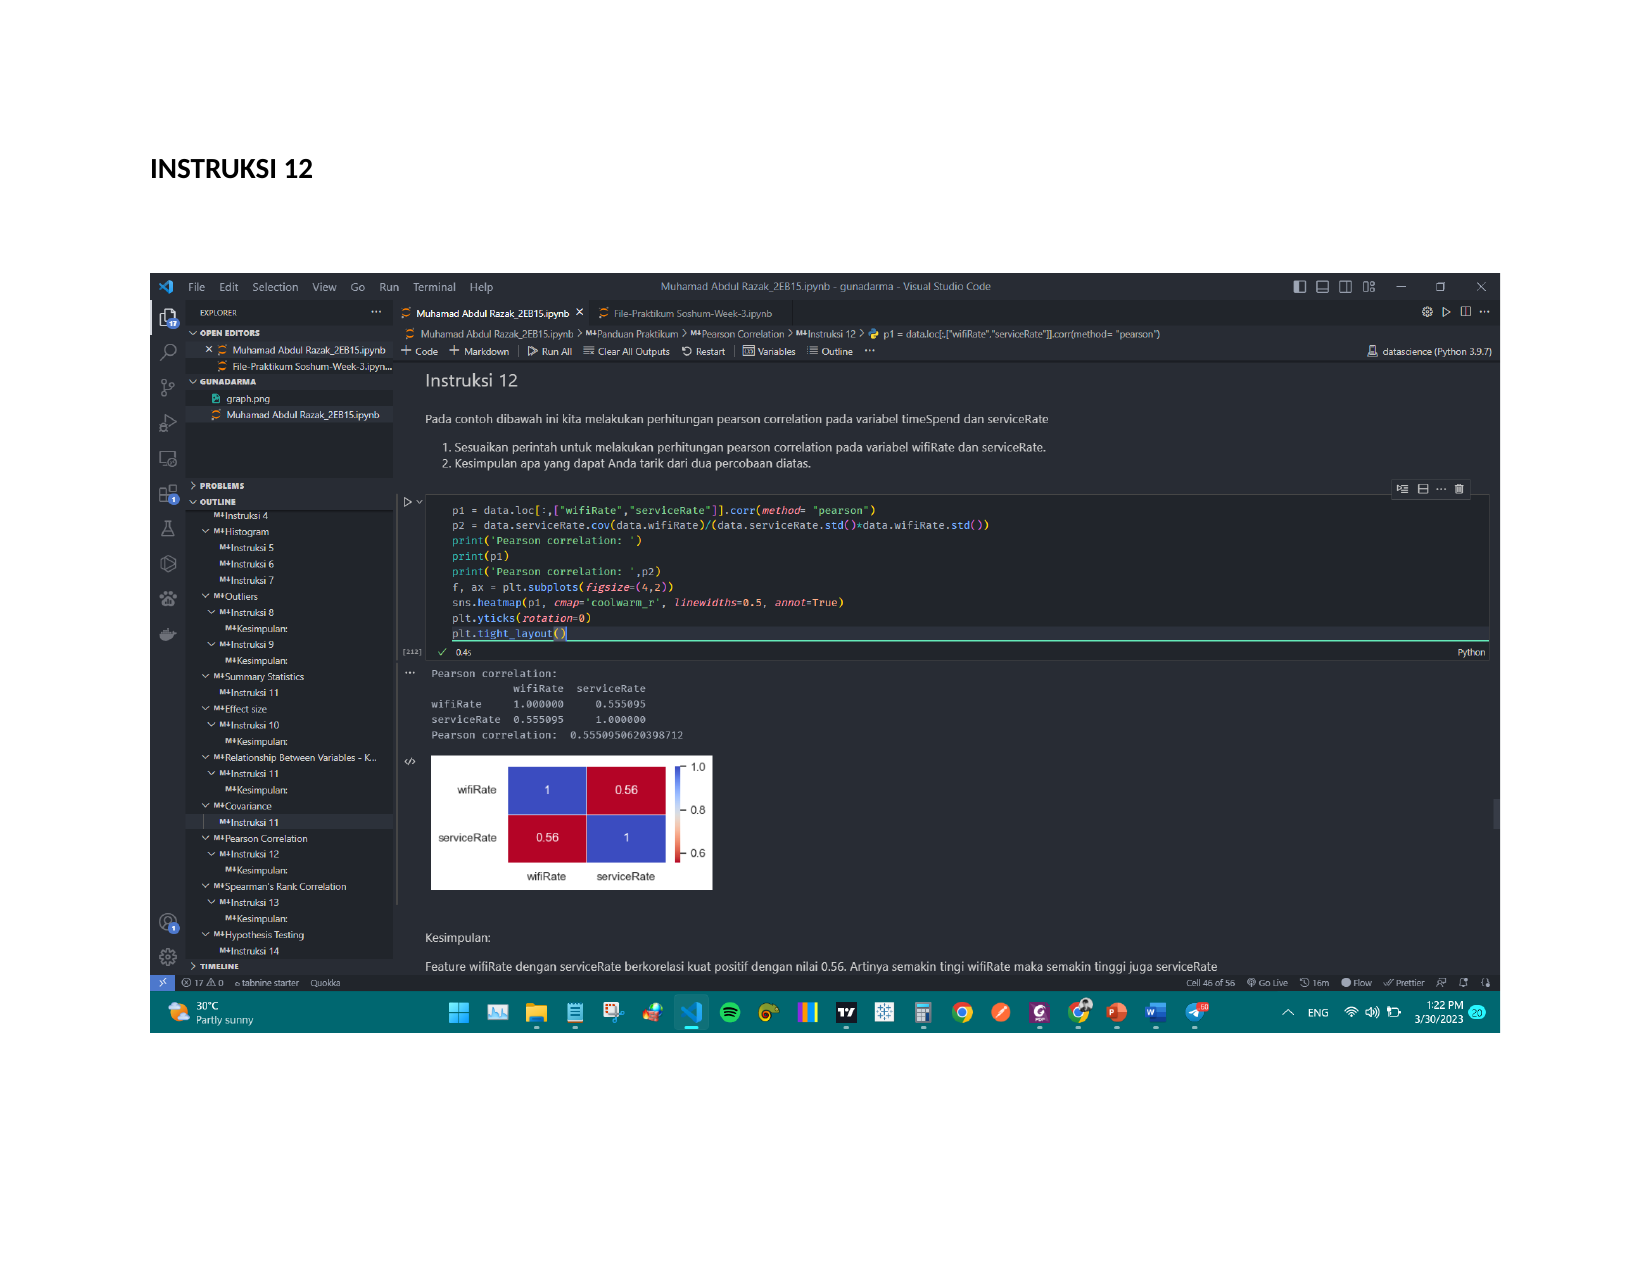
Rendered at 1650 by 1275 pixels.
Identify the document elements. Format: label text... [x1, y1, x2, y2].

picture [150, 273, 1500, 1033]
text INSTRUKSI 12 [150, 150, 1500, 186]
